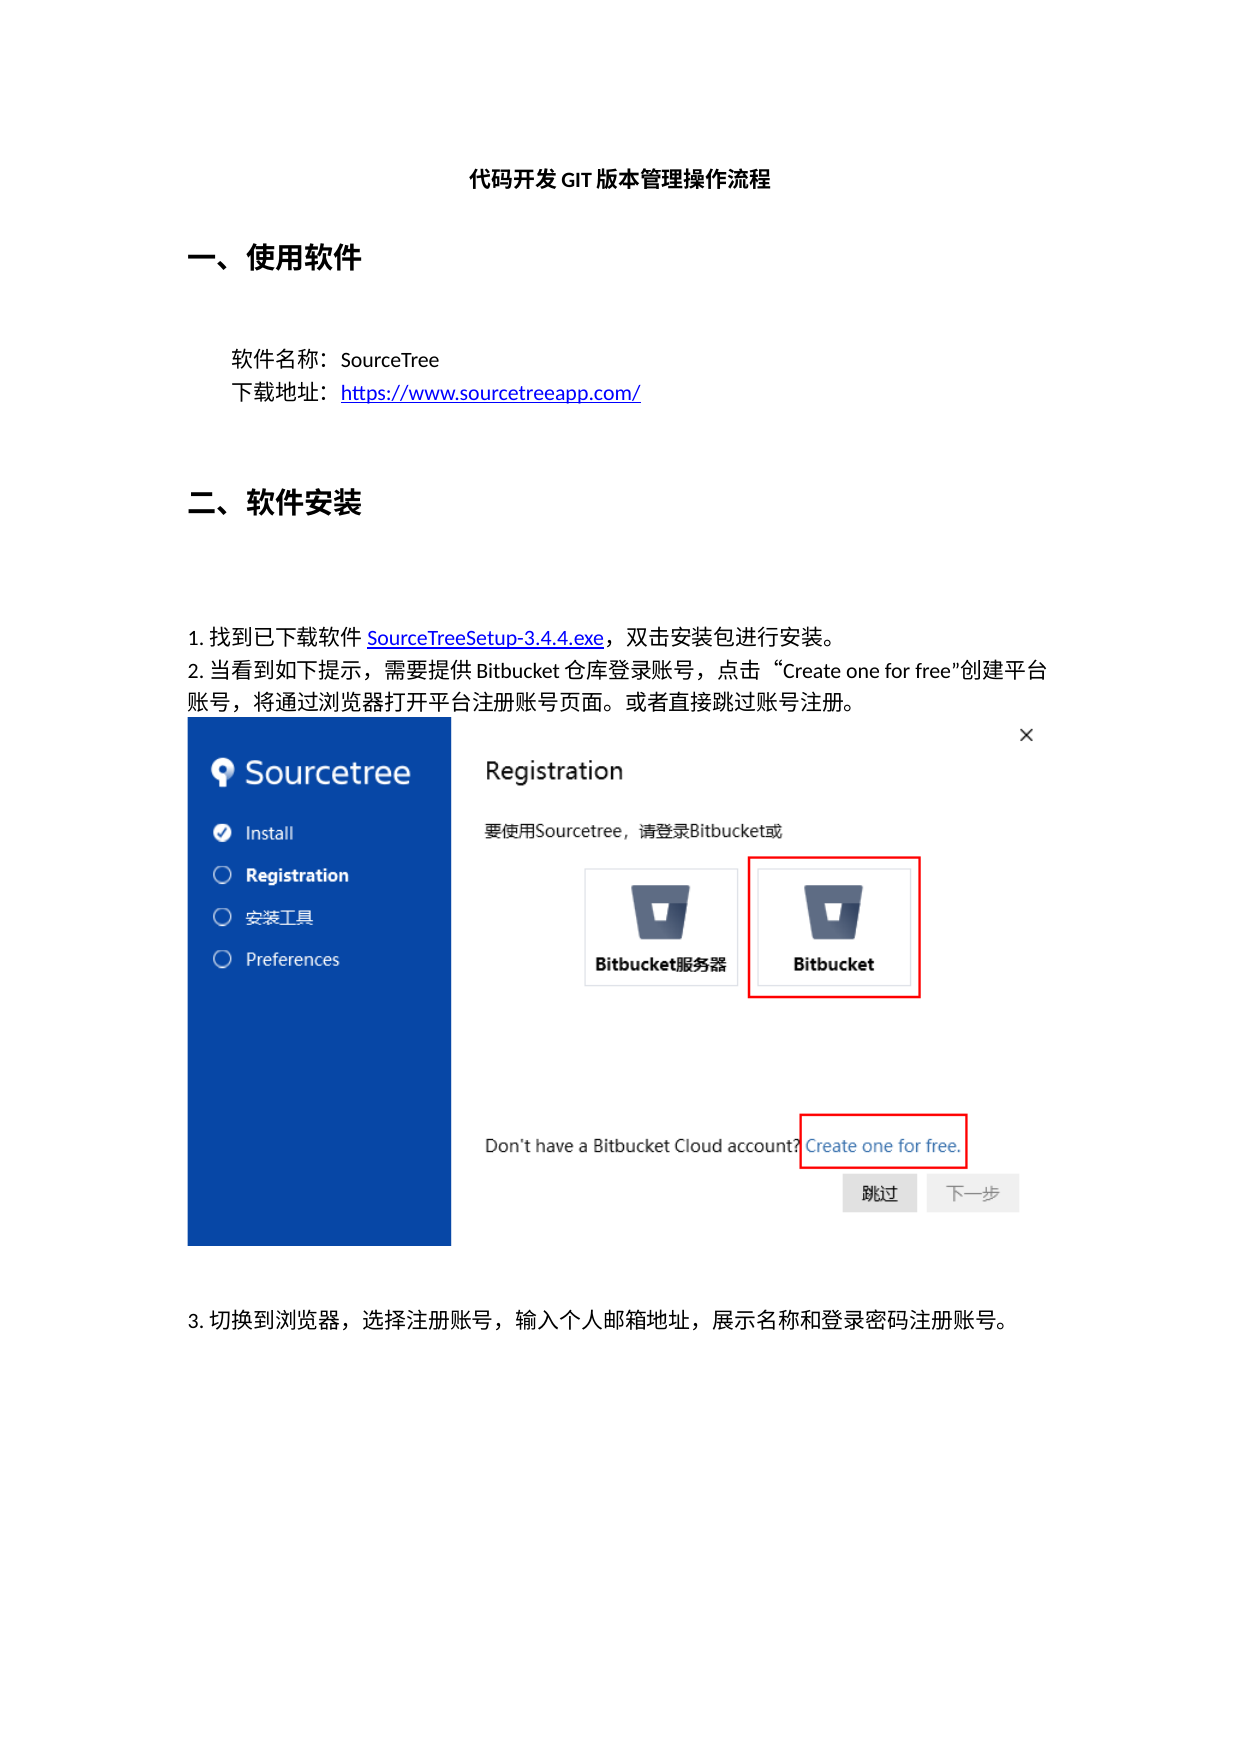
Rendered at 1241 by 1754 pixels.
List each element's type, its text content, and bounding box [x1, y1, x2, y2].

text 代码开发GIT版本管理操作流程 [187, 162, 1053, 194]
list 下载地址：https://www.sourcetreeapp.com/ [187, 374, 1053, 407]
list 找到已下载软件 SourceTreeSetup-3.4.4.exe，双击安装包进行安装。 [187, 620, 1053, 652]
picture [187, 717, 1053, 1246]
list 切换到浏览器，选择注册账号，输入个人邮箱地址，展示名称和登录密码注册账号。 [187, 1302, 1053, 1335]
subtitle 使用软件 [187, 224, 1053, 289]
list 软件名称：SourceTree [187, 342, 1053, 374]
list 当看到如下提示，需要提供Bitbucket仓库登录账号，点击“Create one for free”创建平台账号，将通过浏览器打开平台注册账号页面。或者直接跳过账号注册。 [187, 652, 1053, 717]
subtitle 软件安装 [187, 469, 1053, 534]
